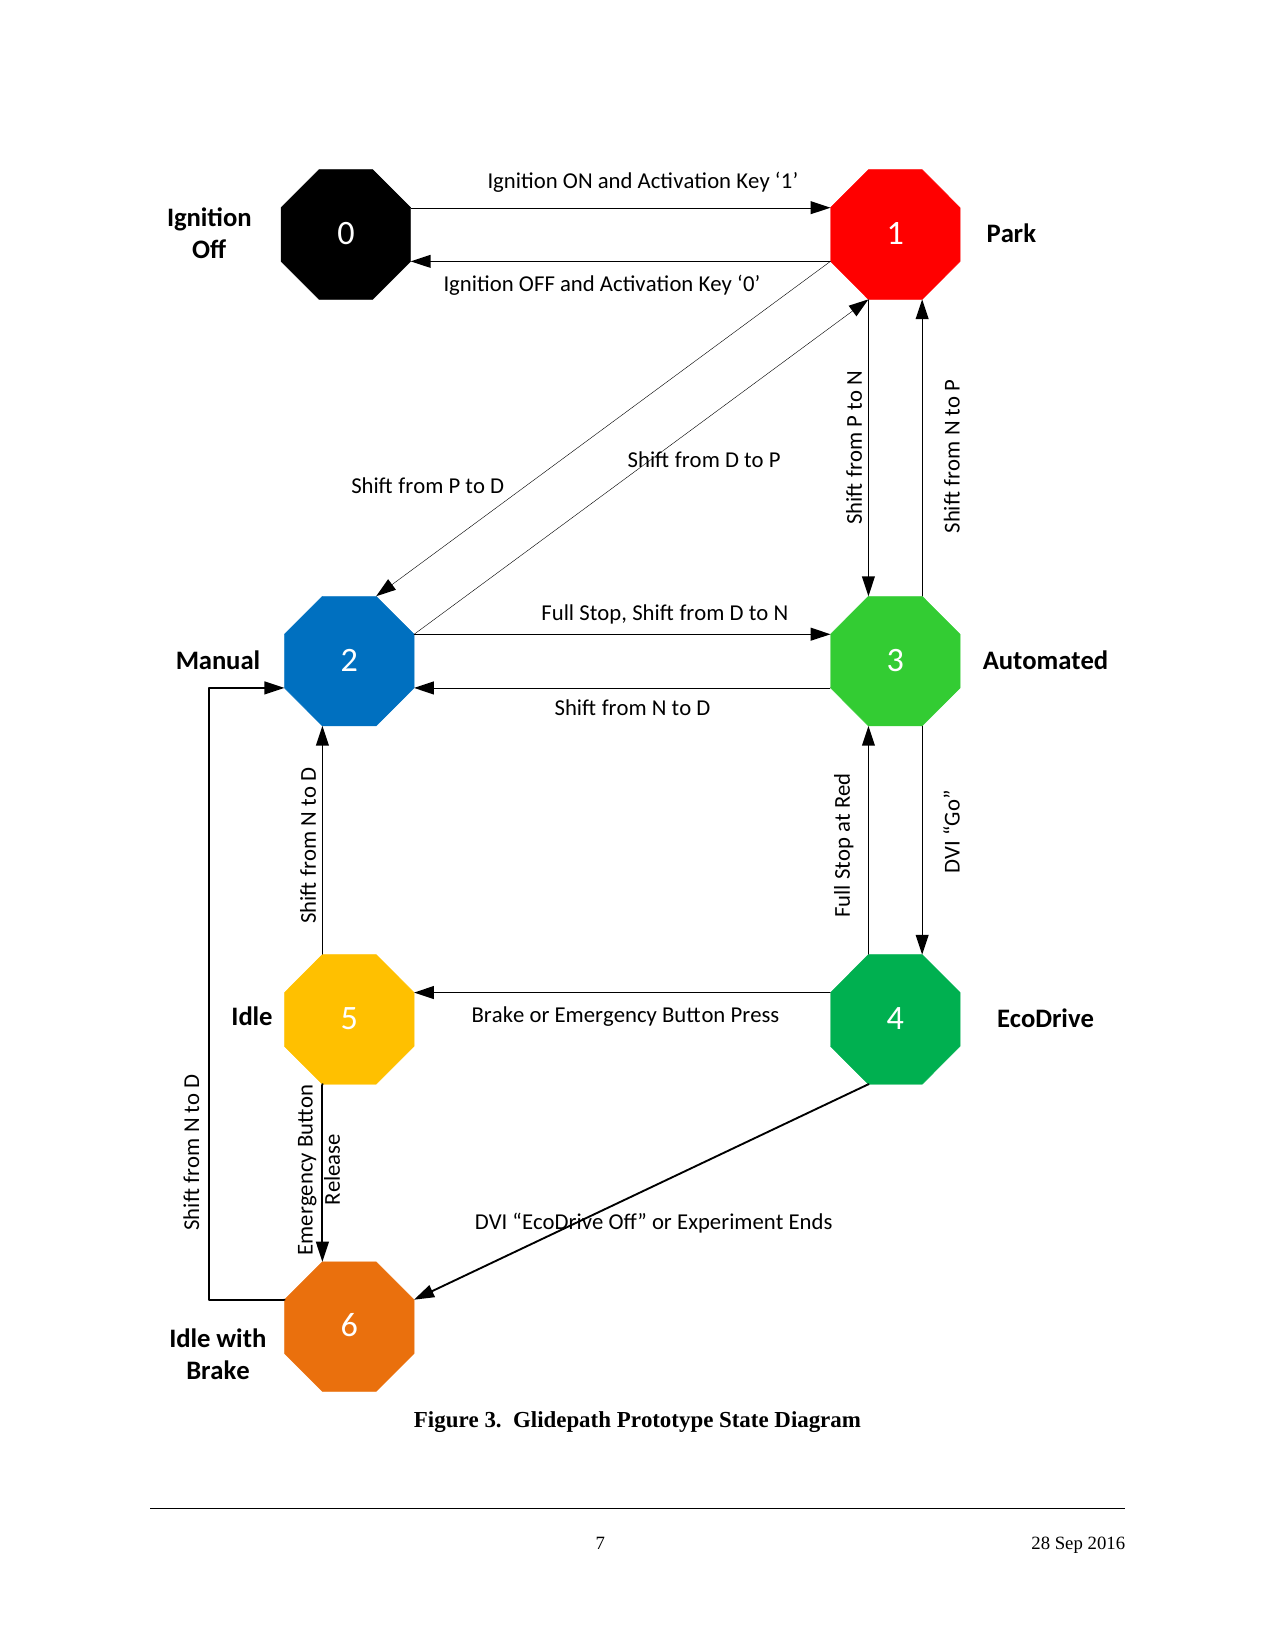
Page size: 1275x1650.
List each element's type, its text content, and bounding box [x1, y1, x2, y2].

text Figure 3. Glidepath Prototype State Diagram [150, 1406, 1125, 1433]
